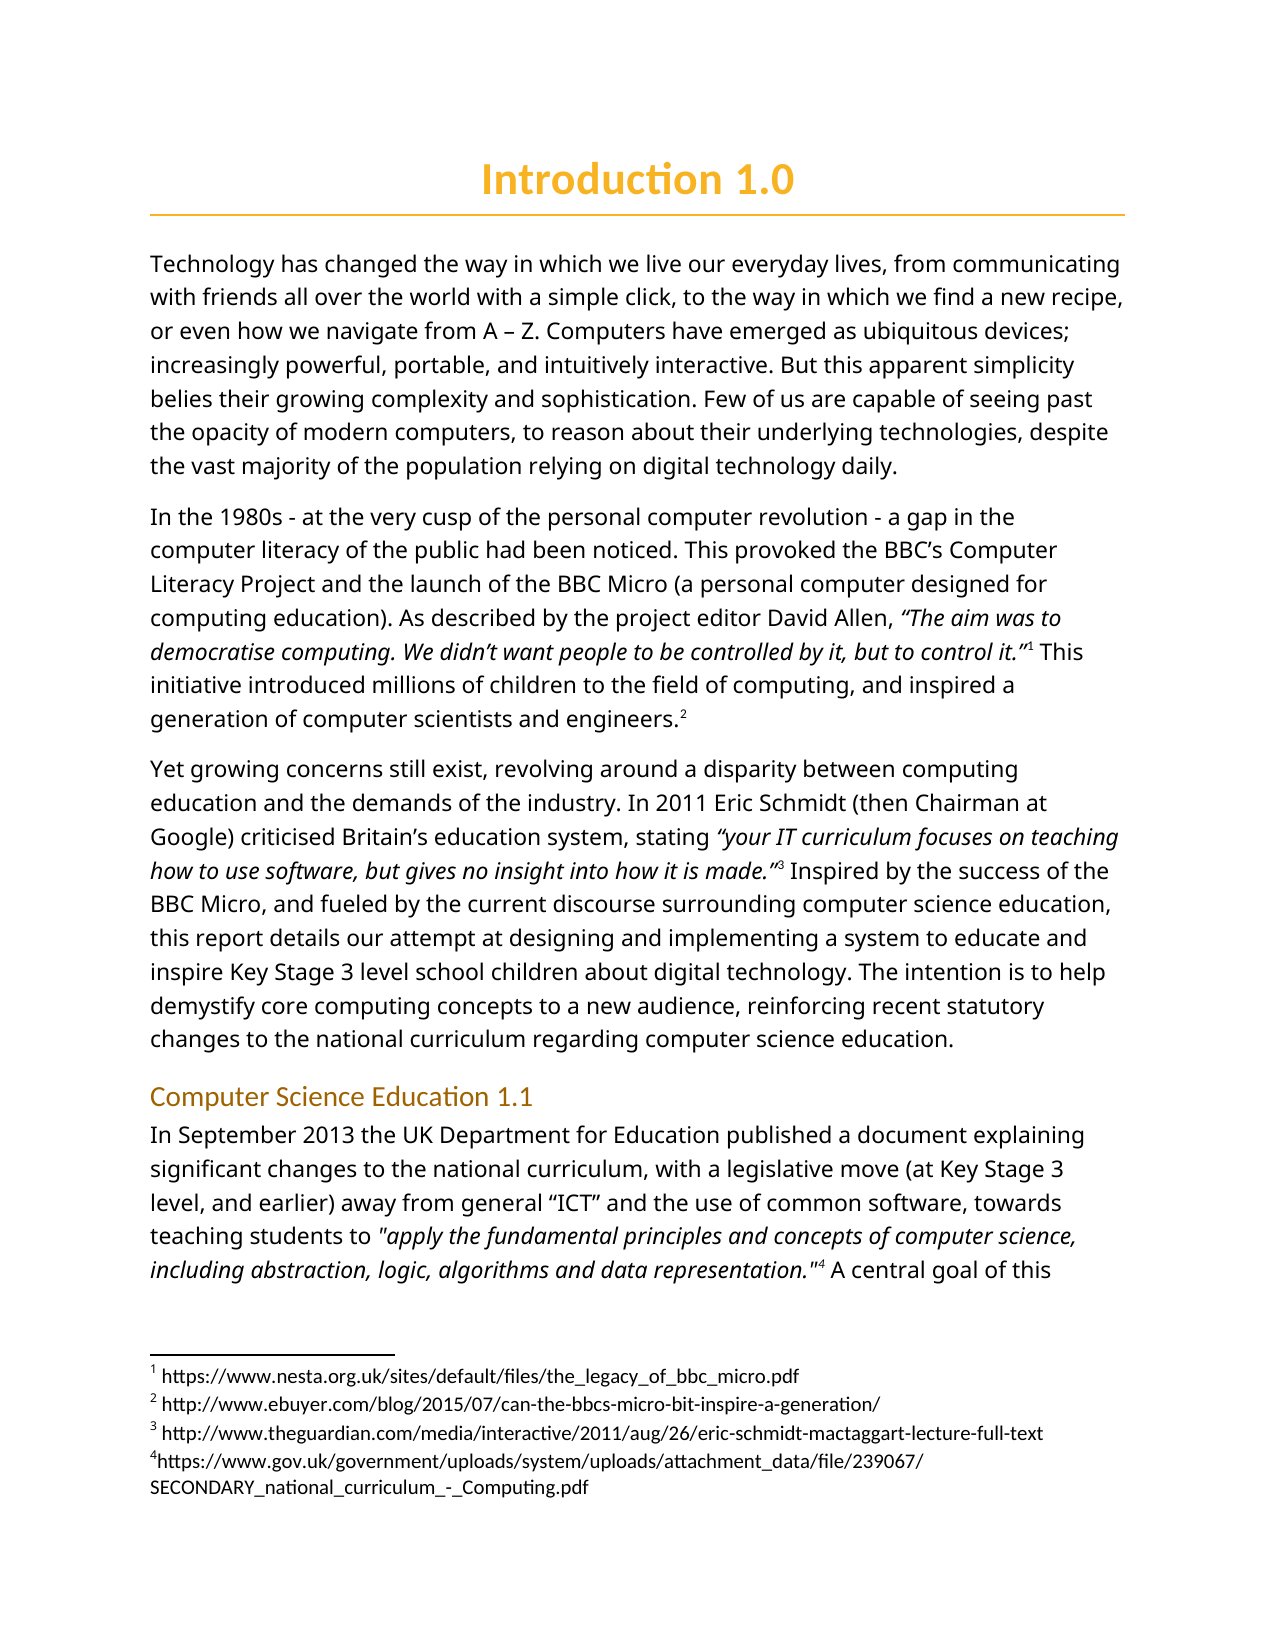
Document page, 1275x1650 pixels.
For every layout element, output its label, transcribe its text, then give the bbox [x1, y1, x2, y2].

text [150, 1119, 1125, 1285]
subtitle Computer Science Education 1.1 [150, 1078, 1125, 1114]
subtitle Introduction 1.0 [150, 150, 1125, 214]
text Yet growing concerns still exist, revolving around a disparity between computing education and the demands of the industry. In 2011 Eric Schmidt (then Chairman at Google) criticised Britain’s education system, stating “your IT curriculum focuses on teaching how to use software, but gives no insight into how it is made.” Inspired by the success of the BBC Micro, and fueled by the current discourse surrounding computer science education, this report details our attempt at designing and implementing a system to educate and inspire Key Stage 3 level school children about digital technology. The intention is to help demystify core computing concepts to a new audience, reinforcing recent statutory changes to the national curriculum regarding computer science education. [150, 753, 1125, 1055]
text Technology has changed the way in which we live our everyday lives, from communicating with friends all over the world with a simple click, to the way in which we find a new recipe, or even how we navigate from A – Z. Computers have emerged as ubiquitous devices; increasingly powerful, portable, and intuitively interactive. But this apparent simplicity belies their growing complexity and sophistication. Few of us are capable of seeing past the opacity of modern computers, to reason about their underlying technologies, despite the vast majority of the population relying on digital technology daily. [150, 248, 1125, 481]
text In the 1980s - at the very cusp of the personal computer revolution - a gap in the computer literacy of the public had been noticed. This provoked the BBC’s Computer Literacy Project and the launch of the BBC Micro (a personal computer designed for computing education). As described by the project editor David Allen, “The aim was to democratise computing. We didn’t want people to be controlled by it, but to control it.” This initiative introduced millions of children to the field of computing, and inspired a generation of computer scientists and engineers. [150, 501, 1125, 734]
